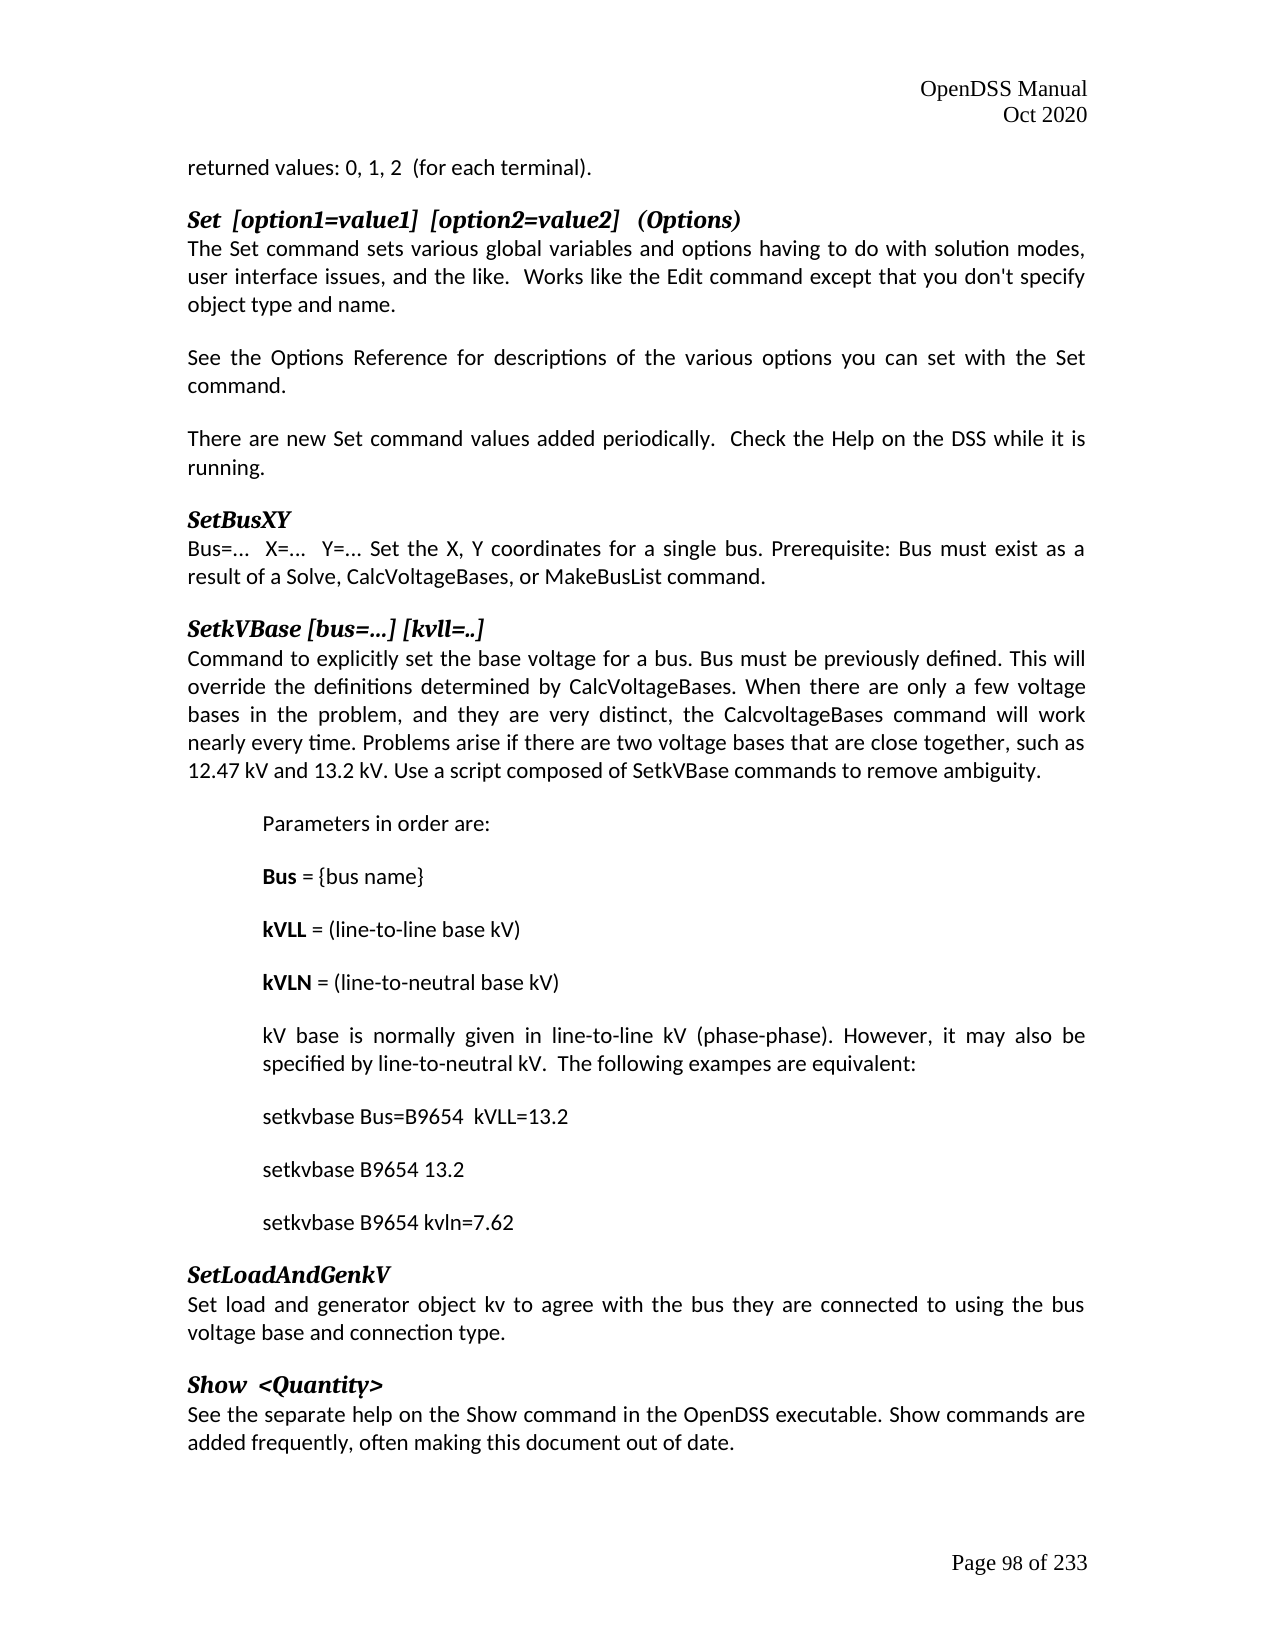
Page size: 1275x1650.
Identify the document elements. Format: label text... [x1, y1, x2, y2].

text Set load and generator object kv to agree with the bus they are connected to using the bus voltage base and connection type. [187, 1290, 1087, 1346]
text The Set command sets various global variables and options having to do with solution modes, user interface issues, and the like. Works like the Edit command except that you don't specify object type and name. [187, 234, 1087, 318]
text setkvbase Bus=B9654 kVLL=13.2 [262, 1102, 1087, 1130]
text kVLN = (line-to-neutral base kV) [262, 968, 1087, 996]
text There are new Set command values added periodically. Check the Help on the DSS while it is running. [187, 424, 1087, 481]
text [187, 153, 1087, 181]
subtitle Set [option1=value1] [option2=value2] (Options) [187, 206, 1087, 234]
subtitle Show <Quantity> [187, 1371, 1087, 1400]
text See the separate help on the Show command in the OpenDSS executable. Show commands are added frequently, often making this document out of date. [187, 1400, 1087, 1456]
subtitle SetkVBase [bus=…] [kvll=..] [187, 615, 1087, 644]
text setkvbase B9654 13.2 [262, 1155, 1087, 1183]
text Command to explicitly set the base voltage for a bus. Bus must be previously defined. This will override the definitions determined by CalcVoltageBases. When there are only a few voltage bases in the problem, and they are very distinct, the CalcvoltageBases command will work nearly every time. Problems arise if there are two voltage bases that are close together, such as 12.47 kV and 13.2 kV. Use a script composed of SetkVBase commands to remove ambiguity. [187, 644, 1087, 784]
text Bus=... X=... Y=... Set the X, Y coordinates for a single bus. Prerequisite: Bus must exist as a result of a Solve, CalcVoltageBases, or MakeBusList command. [187, 534, 1087, 590]
text kVLL = (line-to-line base kV) [262, 915, 1087, 943]
subtitle SetBusXY [187, 506, 1087, 534]
subtitle SetLoadAndGenkV [187, 1261, 1087, 1290]
text kV base is normally given in line-to-line kV (phase-phase). However, it may also be specified by line-to-neutral kV. The following exampes are equivalent: [262, 1021, 1087, 1077]
text Parameters in order are: [262, 809, 1087, 837]
text setkvbase B9654 kvln=7.62 [262, 1208, 1087, 1236]
text See the Options Reference for descriptions of the various options you can set with the Set command. [187, 343, 1087, 399]
text Bus = {bus name} [262, 862, 1087, 890]
